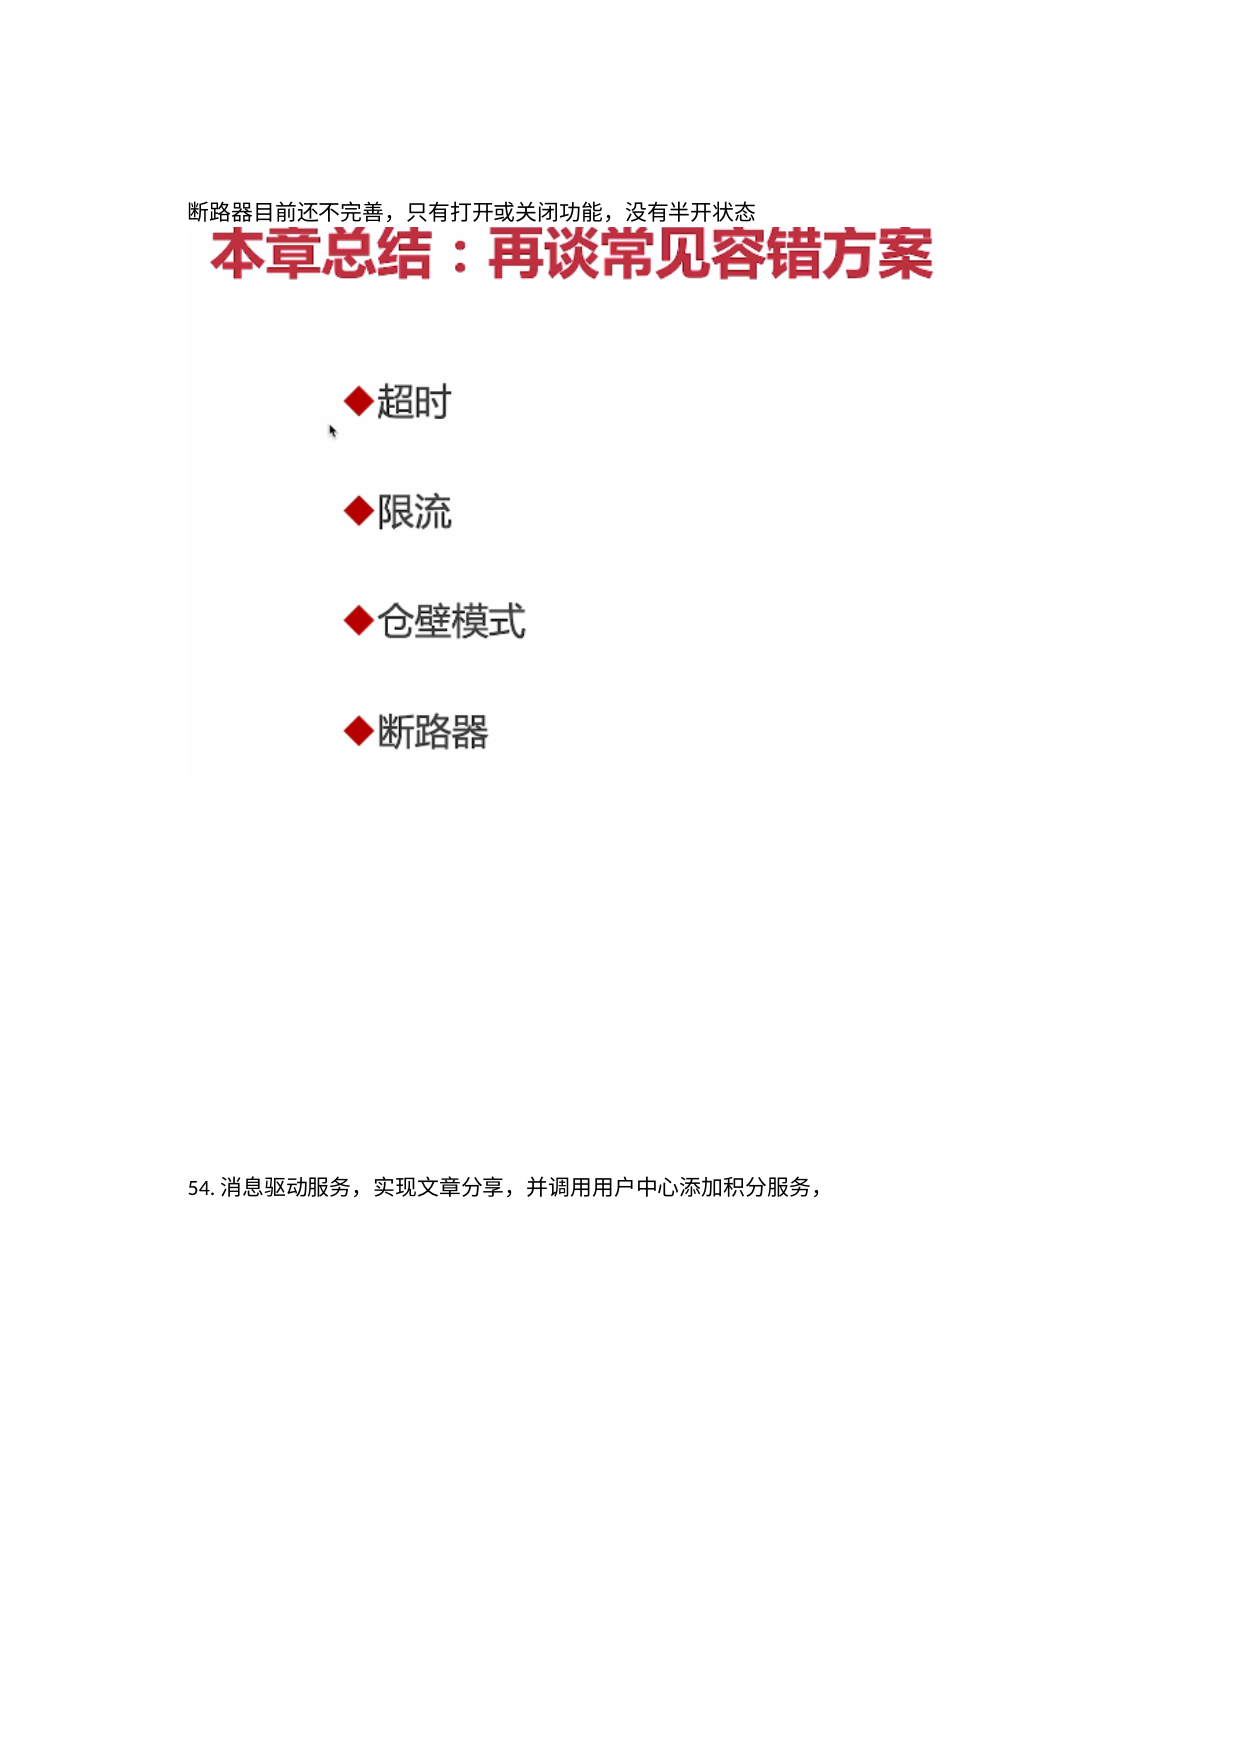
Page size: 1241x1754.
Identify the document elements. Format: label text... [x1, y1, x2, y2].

text 断路器目前还不完善，只有打开或关闭功能，没有半开状态 [187, 194, 1053, 227]
picture [187, 227, 1053, 783]
text 54. 消息驱动服务，实现文章分享，并调用用户中心添加积分服务， [187, 1169, 1053, 1202]
